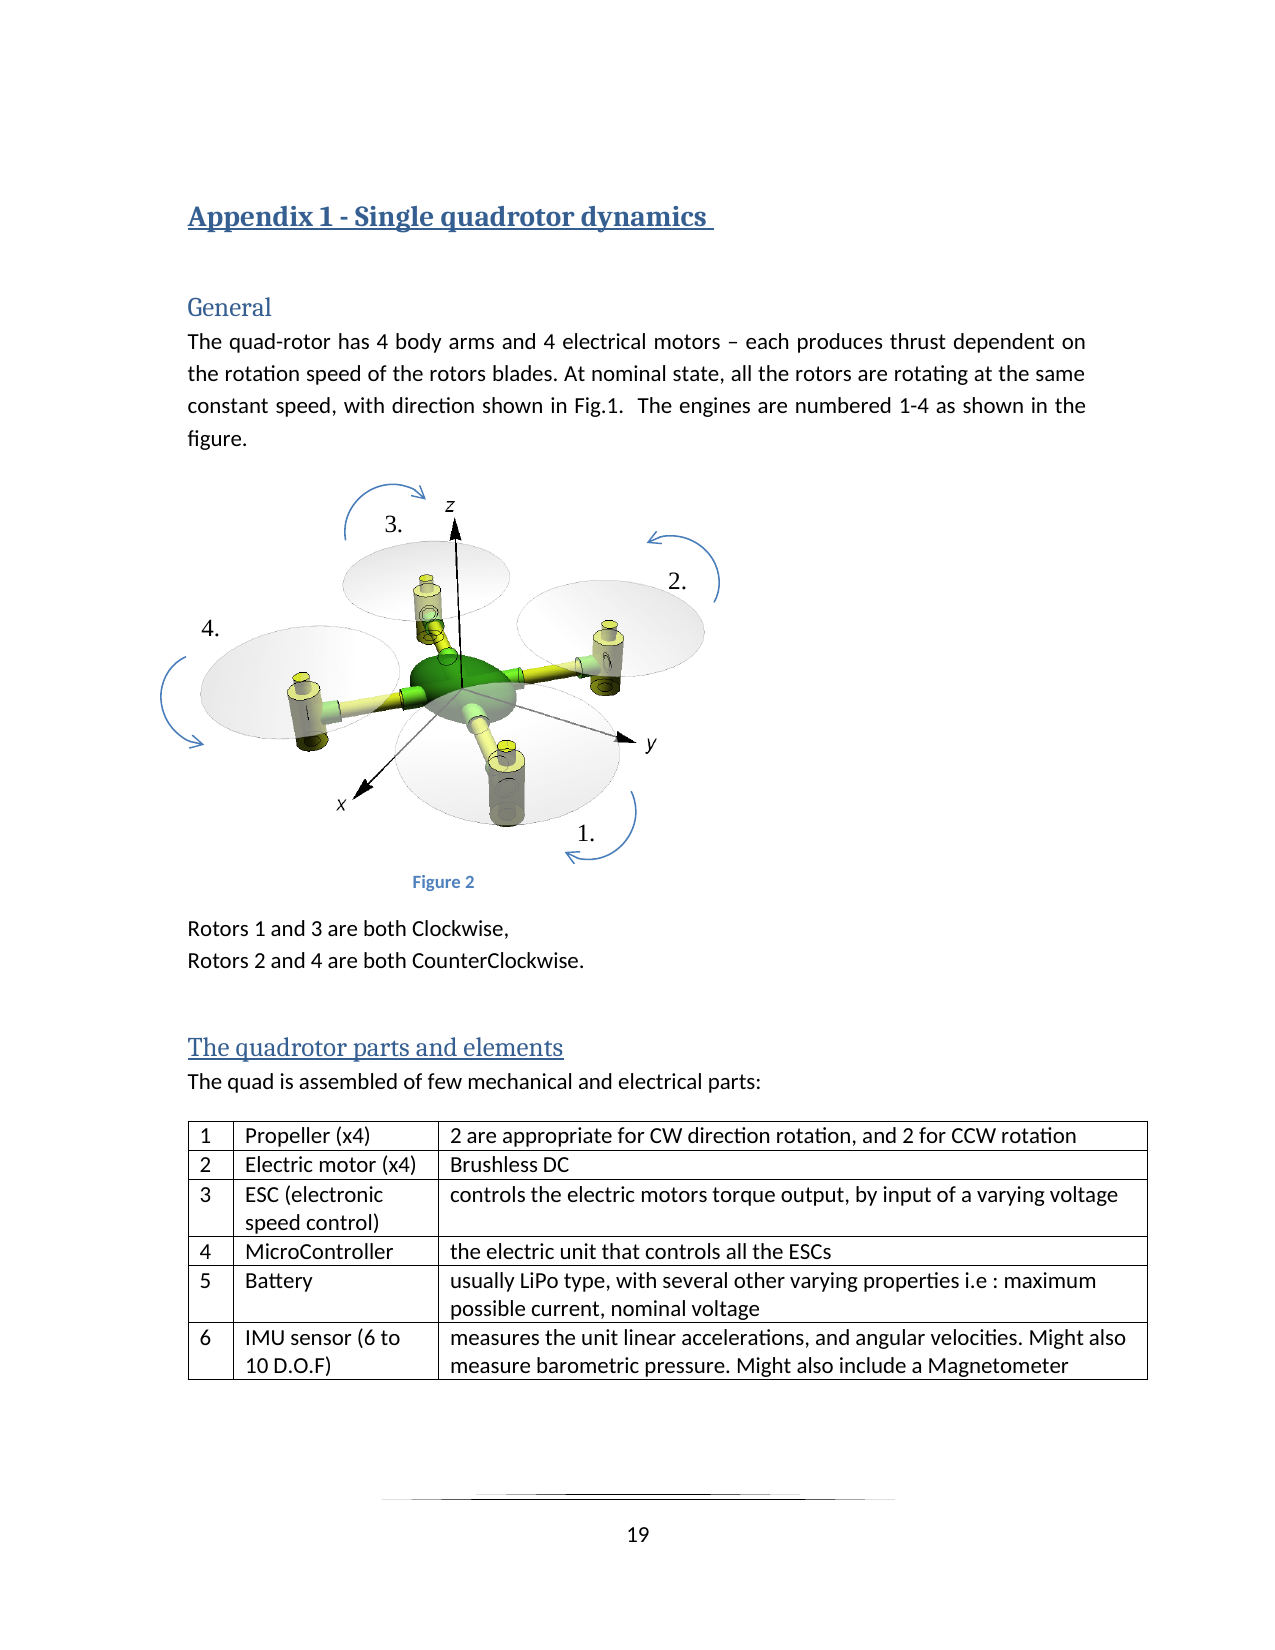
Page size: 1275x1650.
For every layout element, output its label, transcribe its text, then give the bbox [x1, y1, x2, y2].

text The quad-rotor has 4 body arms and 4 electrical motors – each produces thrust dependent on the rotation speed of the rotors blades. At nominal state, all the rotors are rotating at the same constant speed, with direction shown in Fig.1. The engines are numbered 1-4 as shown in the figure. [187, 327, 1087, 452]
table_cell the electric unit that controls all the ESCs [439, 1237, 1147, 1265]
table_cell Brushless DC [439, 1151, 1147, 1179]
table_cell 5 [189, 1266, 233, 1322]
table_header 1 [189, 1122, 233, 1149]
table_cell MicroController [234, 1237, 438, 1265]
table_cell 2 [189, 1151, 233, 1179]
text The quad is assembled of few mechanical and electrical parts: [187, 1067, 1087, 1096]
text Figure 2 [337, 871, 1087, 893]
table_cell 3 [189, 1180, 233, 1236]
text Rotors 1 and 3 are both Clockwise, [187, 914, 1087, 942]
table_cell Electric motor (x4) [234, 1151, 438, 1179]
table_header Propeller (x4) [234, 1122, 438, 1149]
table_cell IMU sensor (6 to 10 D.O.F) [234, 1323, 438, 1379]
table_cell 4 [189, 1237, 233, 1265]
table_cell usually LiPo type, with several other varying properties i.e : maximum possible current, nominal voltage [439, 1266, 1147, 1322]
table_header 2 are appropriate for CW direction rotation, and 2 for CCW rotation [439, 1122, 1147, 1149]
table_cell ESC (electronic speed control) [234, 1180, 438, 1236]
text Rotors 2 and 4 are both CounterClockwise. [187, 947, 1087, 974]
table_cell measures the unit linear accelerations, and angular velocities. Might also measure barometric pressure. Might also include a Magnetometer [439, 1323, 1147, 1379]
subtitle The quadrotor parts and elements [187, 1032, 1087, 1063]
subtitle General [187, 292, 1087, 323]
table_cell controls the electric motors torque output, by input of a varying voltage [439, 1180, 1147, 1236]
table_cell 6 [189, 1323, 233, 1379]
table_cell Battery [234, 1266, 438, 1322]
subtitle Appendix 1 - Single quadrotor dynamics [187, 200, 1087, 233]
